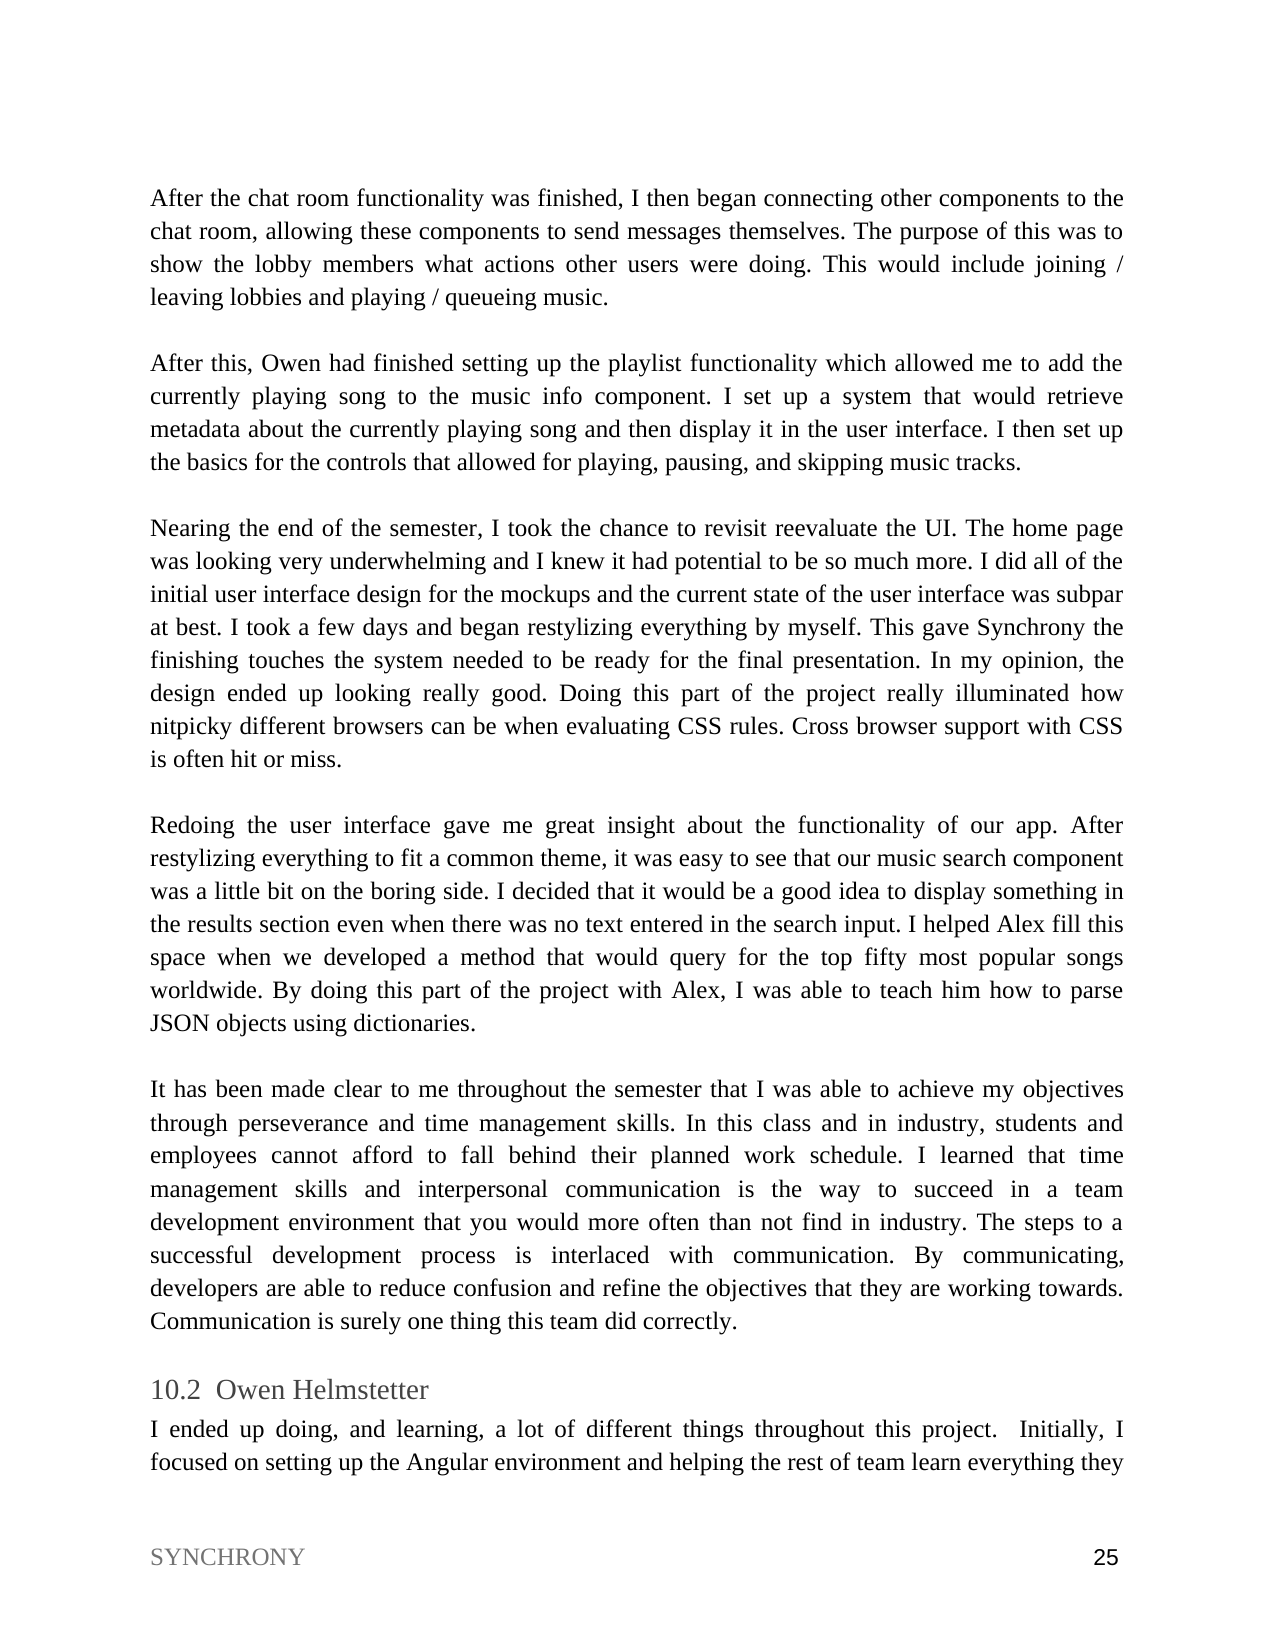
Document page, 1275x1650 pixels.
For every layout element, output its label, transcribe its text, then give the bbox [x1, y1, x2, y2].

text It has been made clear to me throughout the semester that I was able to achieve my objectives through perseverance and time management skills. In this class and in industry, students and employees cannot afford to fall behind their planned work schedule. I learned that time management skills and interpersonal communication is the way to succeed in a team development environment that you would more often than not find in industry. The steps to a successful development process is interlaced with communication. By communicating, developers are able to reduce confusion and refine the objectives that they are working towards. Communication is surely one thing this team did correctly. [150, 1074, 1125, 1334]
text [150, 1414, 1125, 1476]
text Redoing the user interface gave me great insight about the functionality of our app. After restylizing everything to fit a common theme, it was easy to see that our music search component was a little bit on the boring side. I decided that it would be a good idea to display something in the results section even when there was no text entered in the search input. I helped Alex fill this space when we developed a method that would query for the top fifty most popular songs worldwide. By doing this part of the project with Alex, I was able to teach him how to parse JSON objects using dictionaries. [150, 810, 1125, 1037]
text Nearing the end of the semester, I took the chance to revisit reevaluate the UI. The home page was looking very underwhelming and I knew it had potential to be so much more. I did all of the initial user interface design for the mockups and the current state of the user interface was subpar at best. I took a few days and began restylizing everything by myself. This gave Synchrony the finishing touches the system needed to be ready for the final presentation. In my opinion, the design ended up looking really good. Doing this part of the project really illuminated how nitpicky different browsers can be when evaluating CSS rules. Cross browser support with CSS is often hit or miss. [150, 513, 1125, 773]
text After the chat room functionality was finished, I then began connecting other components to the chat room, allowing these components to send messages themselves. The purpose of this was to show the lobby members what actions other users were doing. This would include joining / leaving lobbies and playing / queueing music. [150, 183, 1125, 311]
subtitle 10.2 Owen Helmstetter [150, 1372, 1125, 1406]
text After this, Owen had finished setting up the playlist functionality which allowed me to add the currently playing song to the music info component. I set up a system that would retrieve metadata about the currently playing song and then display it in the user interface. I then set up the basics for the controls that allowed for playing, pausing, and skipping music tracks. [150, 348, 1125, 476]
